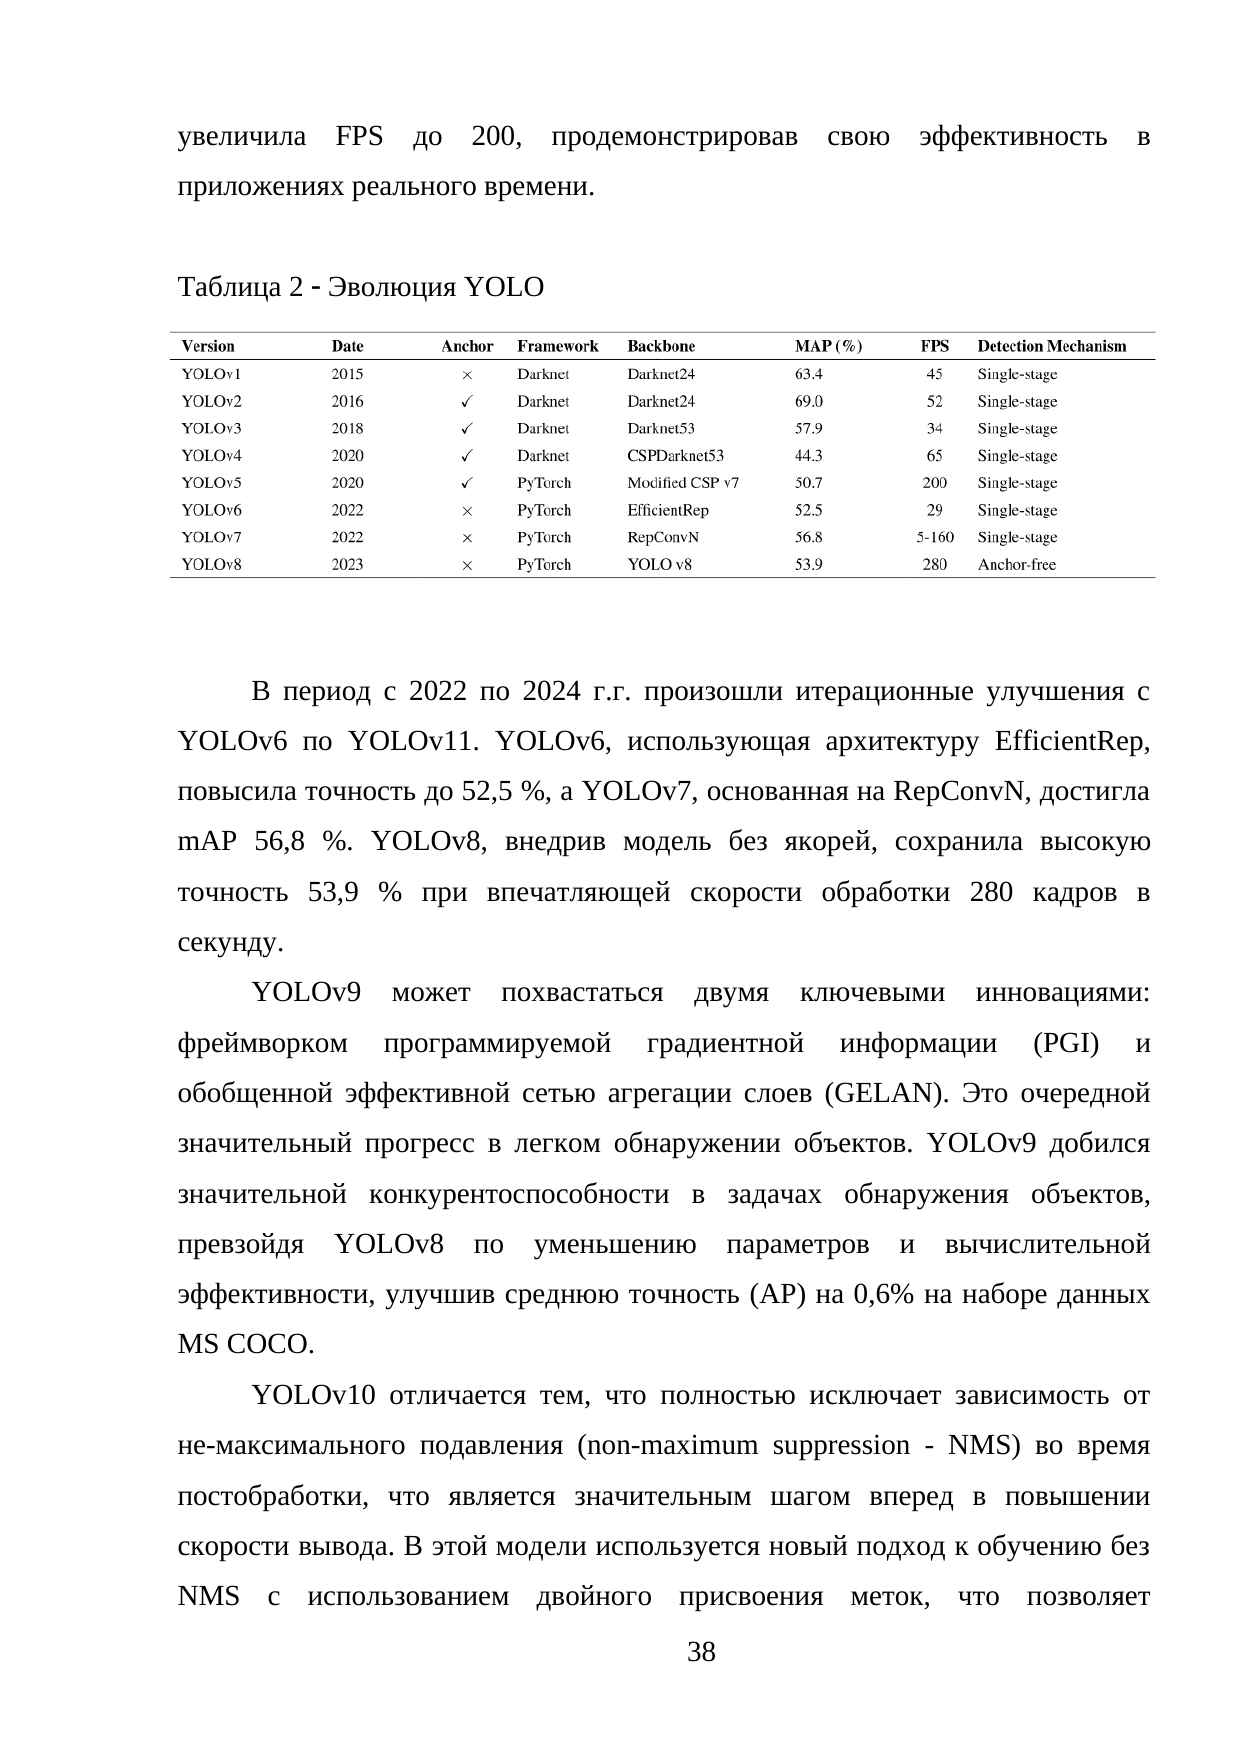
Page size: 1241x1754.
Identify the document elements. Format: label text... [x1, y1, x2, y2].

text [177, 1377, 1152, 1612]
text В период с 2022 по 2024 г.г. произошли итерационные улучшения с YOLOv6 по YOLOv11. YOLOv6, использующая архитектуру EfficientRep, повысила точность до 52,5 %, а YOLOv7, основанная на RepConvN, достигла mAP 56,8 %. YOLOv8, внедрив модель без якорей, сохранила высокую точность 53,9 % при впечатляющей скорости обработки 280 кадров в секунду. [177, 673, 1152, 958]
picture [141, 319, 1189, 589]
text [177, 118, 1152, 202]
text Таблица 2 Эволюция YOLO [177, 269, 1152, 303]
text YOLOv9 может похвастаться двумя ключевыми инновациями: фреймворком программируемой градиентной информации (PGI) и обобщенной эффективной сетью агрегации слоев (GELAN). Это очередной значительный прогресс в легком обнаружении объектов. YOLOv9 добился значительной конкурентоспособности в задачах обнаружения объектов, превзойдя YOLOv8 по уменьшению параметров и вычислительной эффективности, улучшив среднюю точность (AP) на 0,6% на наборе данных MS COCO. [177, 974, 1152, 1360]
